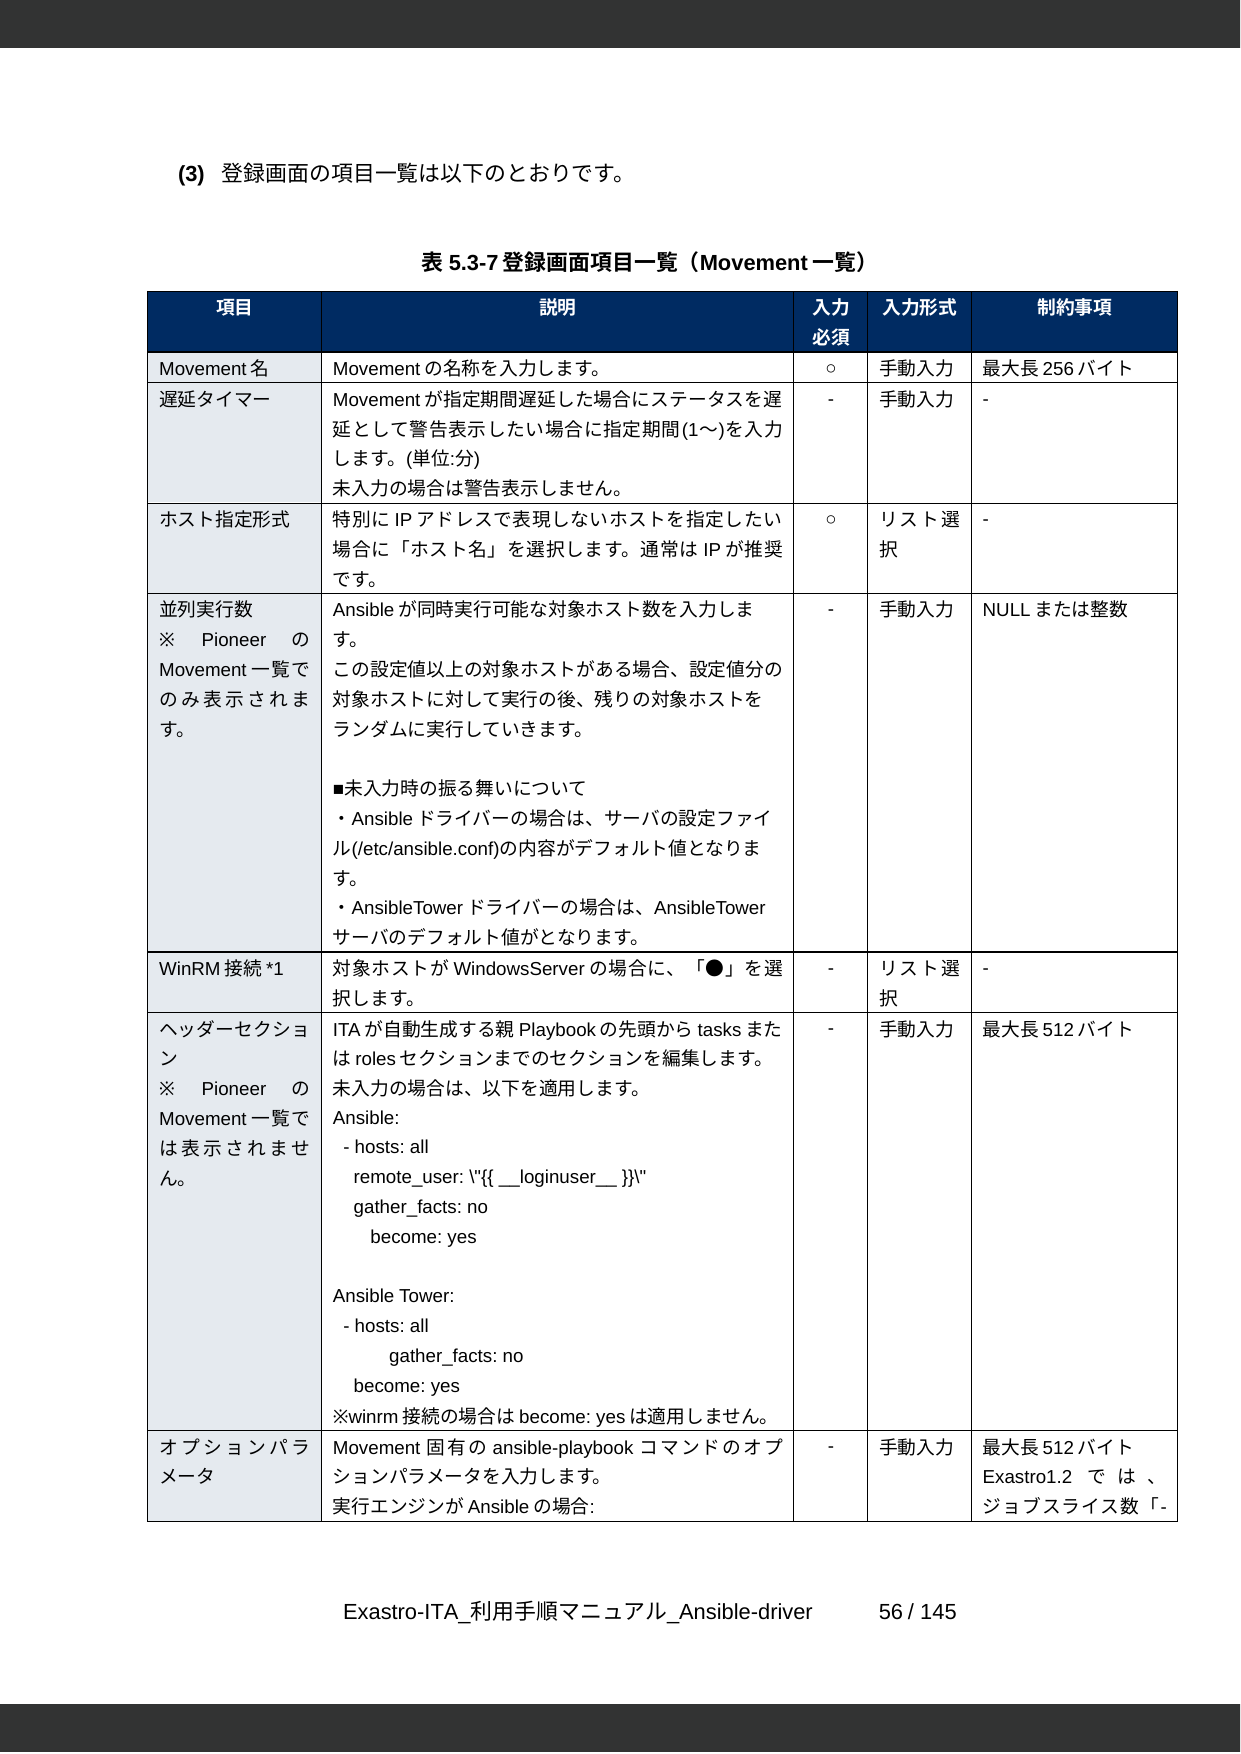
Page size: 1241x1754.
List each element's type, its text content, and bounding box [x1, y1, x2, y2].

table_cell 手動入力 [868, 383, 971, 502]
table_cell - [794, 953, 867, 1012]
table_header 制約事項 [972, 292, 1177, 351]
table_header 項目 [148, 292, 321, 351]
table_cell WinRM接続 *1 [148, 953, 321, 1012]
table_cell - [972, 953, 1177, 1012]
table_cell ITAが自動生成する親Playbookの先頭からtasksまたはrolesセクションまでのセクションを編集します。 未入力の場合は、以下を適用します。 Ansible: - hosts: all remote_user: \"{{ __loginuser__ }}\" gather_facts: no become: yes Ansible Tower: - hosts: all gather_facts: no become: yes ※winrm接続の場合は become: yesは適用しません。 [322, 1013, 793, 1430]
table_cell リスト選択 [868, 504, 971, 593]
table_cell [972, 1431, 1177, 1521]
table_cell - [972, 383, 1177, 502]
table_cell NULLまたは整数 [972, 594, 1177, 951]
picture [0, 0, 1241, 48]
list 登録画面の項目一覧は以下のとおりです。 [178, 142, 1152, 201]
table_cell Movement名 [148, 353, 321, 382]
text 表 5.3-7登録画面項目一覧（Movement一覧） [148, 231, 1152, 291]
table_cell - [794, 1431, 867, 1521]
table_cell ○ [794, 353, 867, 382]
table_header 入力形式 [868, 292, 971, 351]
table_cell ヘッダーセクション ※ PioneerのMovement一覧では表示されません。 [148, 1013, 321, 1430]
picture [0, 1704, 1241, 1752]
table_cell 並列実行数 ※ PioneerのMovement一覧でのみ表示されます。 [148, 594, 321, 951]
table_cell 最大長256バイト [972, 353, 1177, 382]
table_cell 手動入力 [868, 594, 971, 951]
table_cell ホスト指定形式 [148, 504, 321, 593]
table_cell - [794, 594, 867, 951]
table_cell リスト選択 [868, 953, 971, 1012]
table_cell Movementが指定期間遅延した場合にステータスを遅延として警告表示したい場合に指定期間(1～)を入力します。(単位:分) 未入力の場合は警告表示しません。 [322, 383, 793, 502]
table_cell 手動入力 [868, 353, 971, 382]
table_cell Movementの名称を入力します。 [322, 353, 793, 382]
table_cell 手動入力 [868, 1431, 971, 1521]
table_cell オプションパラメータ [148, 1431, 321, 1521]
table_cell - [972, 504, 1177, 593]
table_cell ○ [794, 504, 867, 593]
table_cell 遅延タイマー [148, 383, 321, 502]
table_cell Ansibleが同時実行可能な対象ホスト数を入力します。 この設定値以上の対象ホストがある場合、設定値分の 対象ホストに対して実行の後、残りの対象ホストを ランダムに実行していきます。 ■未入力時の振る舞いについて ・Ansibleドライバーの場合は、サーバの設定ファイル(/etc/ansible.conf)の内容がデフォルト値となります。 ・AnsibleTowerドライバーの場合は、AnsibleTowerサーバのデフォルト値がとなります。 [322, 594, 793, 951]
table_header 説明 [322, 292, 793, 351]
table_cell 手動入力 [868, 1013, 971, 1430]
table_cell - [794, 383, 867, 502]
table_cell - [794, 1013, 867, 1430]
table_cell 最大長512バイト [972, 1013, 1177, 1430]
table_header 入力 必須 [794, 292, 867, 351]
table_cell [322, 1431, 793, 1521]
table_cell 特別にIPアドレスで表現しないホストを指定したい場合に「ホスト名」を選択します。通常はIPが推奨です。 [322, 504, 793, 593]
table_cell 対象ホストがWindowsServerの場合に、「●」を選択します。 [322, 953, 793, 1012]
